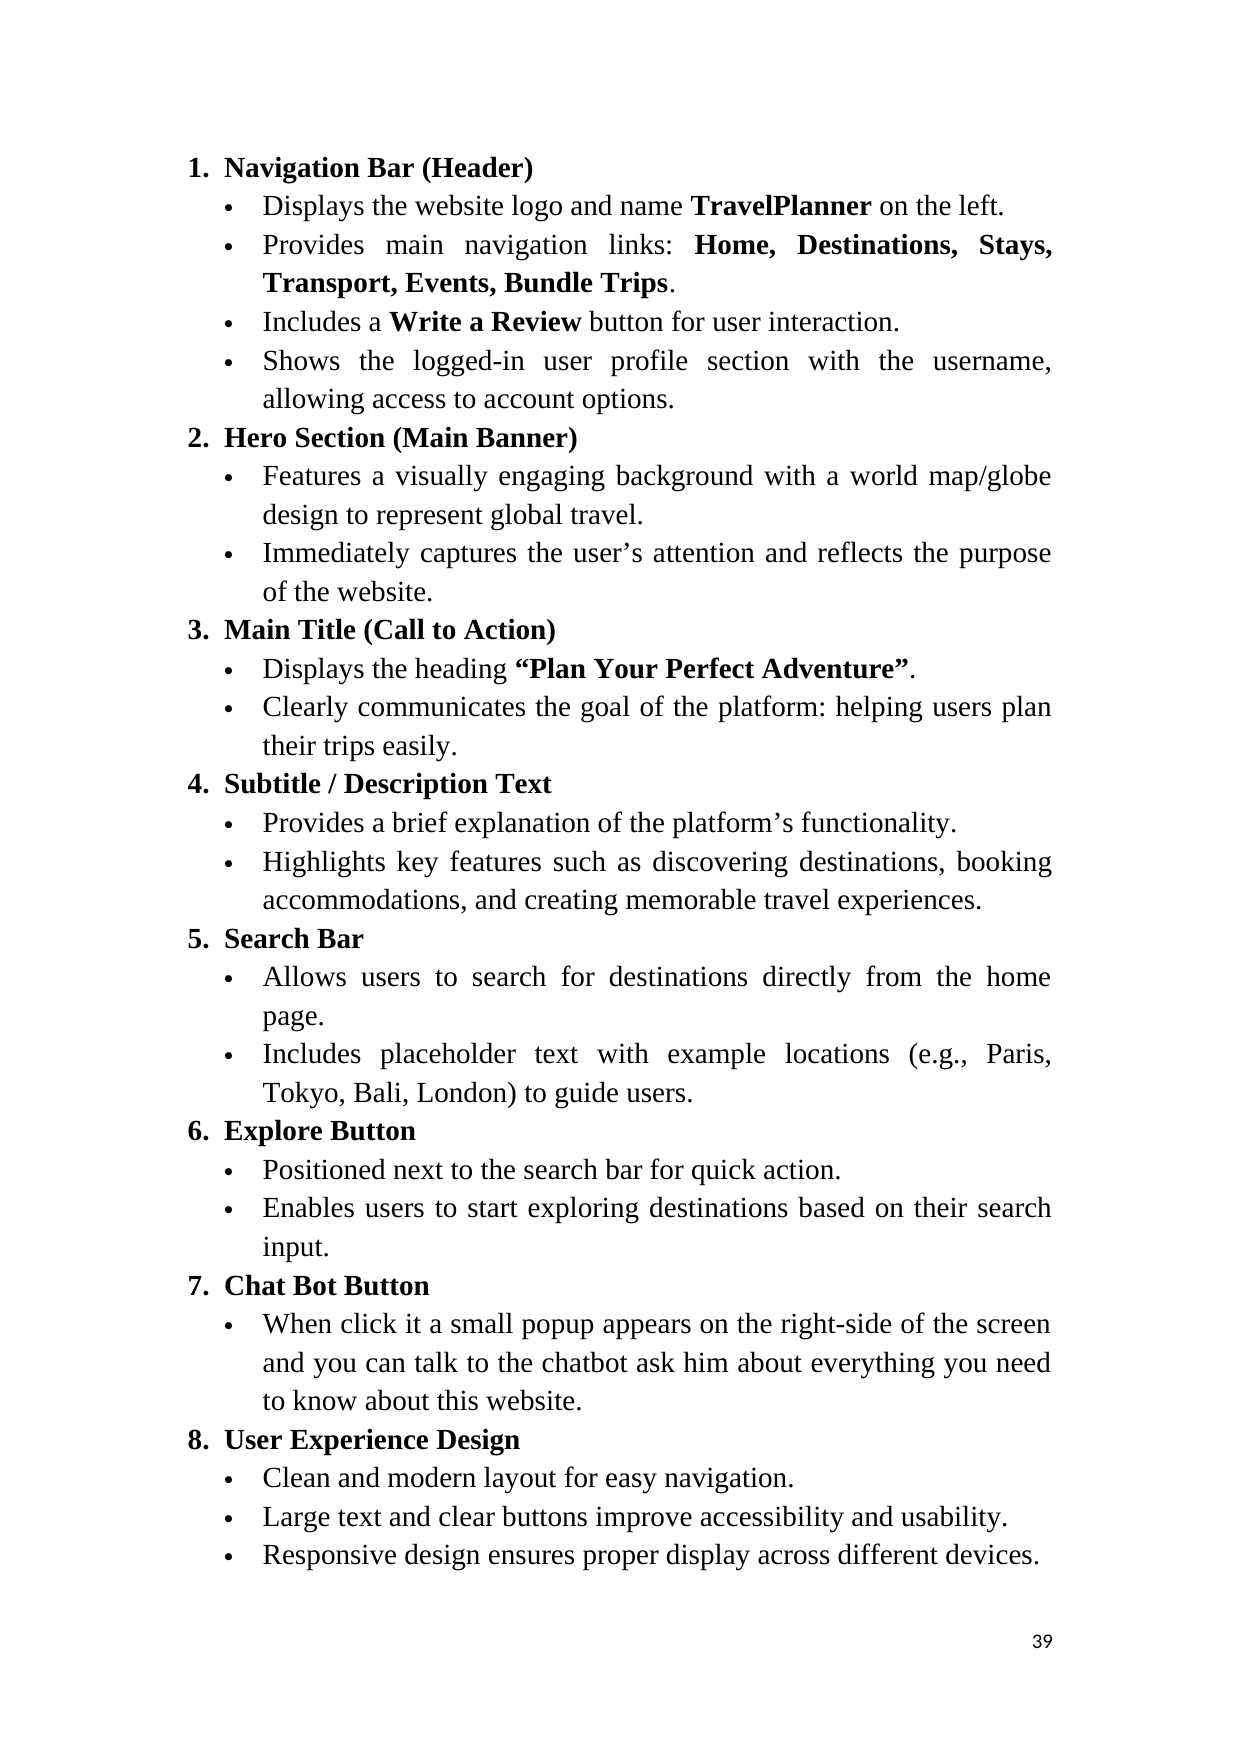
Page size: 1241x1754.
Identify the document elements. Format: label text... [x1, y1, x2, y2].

text 6. Explore Button [187, 1113, 1053, 1147]
text 4. Subtitle / Description Text [187, 767, 1053, 800]
list Positioned next to the search bar for quick action. [225, 1152, 1053, 1186]
text 1. Navigation Bar (Header) [187, 150, 1053, 183]
list Includes a Write a Review button for user interaction. [225, 304, 1053, 338]
text 3. Main Title (Call to Action) [187, 612, 1053, 646]
list Responsive design ensures proper display across different devices. [225, 1537, 1053, 1571]
list Includes placeholder text with example locations (e.g., Paris, Tokyo, Bali, London) to guide users. [225, 1036, 1053, 1108]
text 2. Hero Section (Main Banner) [187, 420, 1053, 453]
list Features a visually engaging background with a world map/globe design to represent global travel. [225, 458, 1053, 530]
list Provides main navigation links: Home, Destinations, Stays, Transport, Events, Bundle Trips. [225, 227, 1053, 299]
list Immediately captures the user’s attention and reflects the purpose of the website. [225, 535, 1053, 607]
list Provides a brief explanation of the platform’s functionality. [225, 805, 1053, 839]
list Clean and modern layout for easy navigation. [225, 1460, 1053, 1494]
text 7. Chat Bot Button [187, 1268, 1053, 1301]
list Clearly communicates the goal of the platform: helping users plan their trips easily. [225, 689, 1053, 762]
list Displays the heading “Plan Your Perfect Adventure”. [225, 651, 1053, 684]
list Highlights key features such as discovering destinations, booking accommodations, and creating memorable travel experiences. [225, 844, 1053, 916]
text 8. User Experience Design [187, 1422, 1053, 1455]
list Enables users to start exploring destinations based on their search input. [225, 1191, 1053, 1263]
list Large text and clear buttons improve accessibility and usability. [225, 1499, 1053, 1532]
list When click it a small popup appears on the right-side of the screen and you can talk to the chatbot ask him about everything you need to know about this website. [225, 1306, 1053, 1417]
text 5. Search Bar [187, 921, 1053, 954]
list Allows users to search for destinations directly from the home page. [225, 959, 1053, 1031]
list Shows the logged-in user profile section with the username, allowing access to account options. [225, 343, 1053, 415]
list Displays the website logo and name TravelPlanner on the left. [225, 188, 1053, 222]
